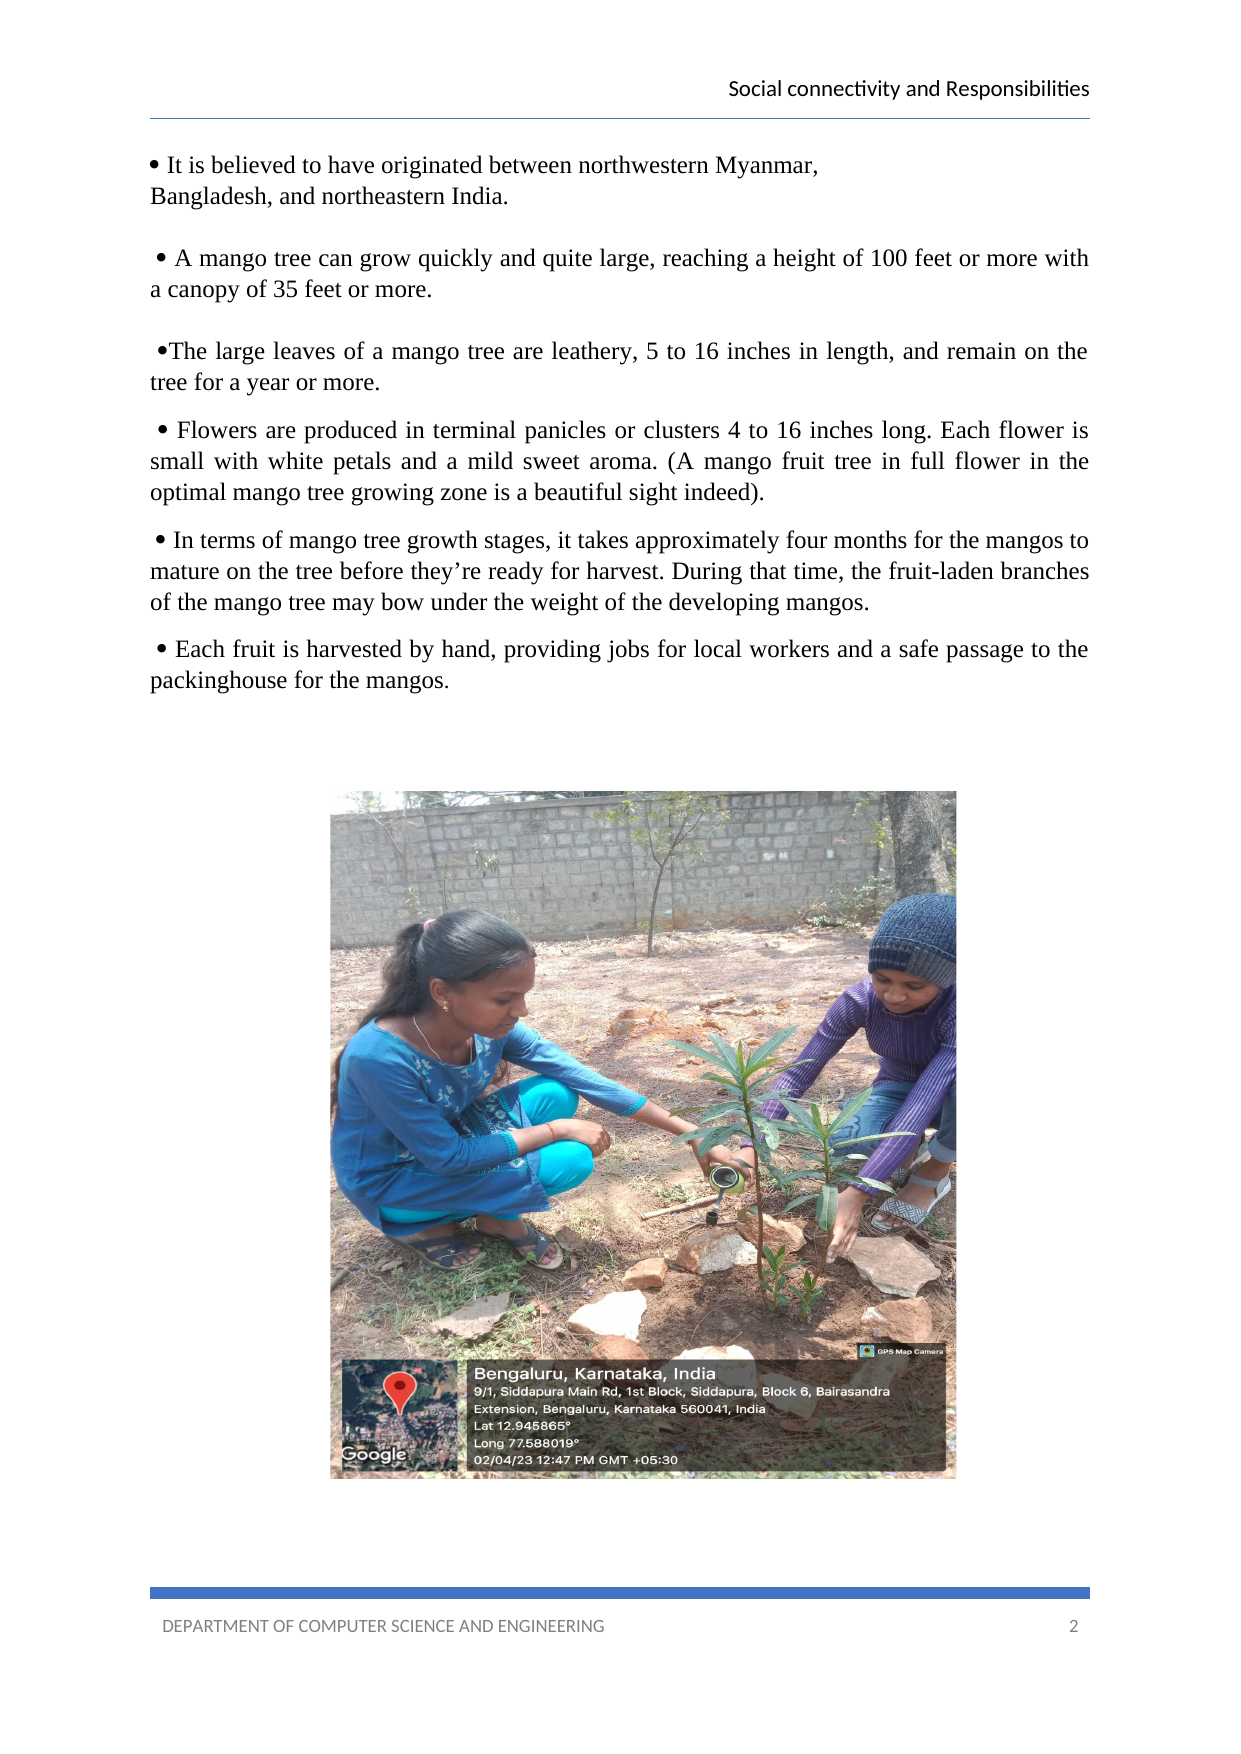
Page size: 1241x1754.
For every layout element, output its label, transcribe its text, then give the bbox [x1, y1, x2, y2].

text The large leaves of a mango tree are leathery, 5 to 16 inches in length, and remain on the tree for a year or more. [150, 336, 1090, 396]
text In terms of mango tree growth stages, it takes approximately four months for the mangos to mature on the tree before they’re ready for harvest. During that time, the fruit-laden branches of the mango tree may bow under the weight of the developing mangos. [150, 525, 1090, 616]
picture [330, 791, 957, 1479]
text Bangladesh, and northeastern India. [150, 181, 1090, 210]
text It is believed to have originated between northwestern Myanmar, [150, 150, 1090, 179]
text A mango tree can grow quickly and quite large, reaching a height of 100 feet or more with a canopy of 35 feet or more. [150, 243, 1090, 303]
text Each fruit is harvested by hand, providing jobs for local workers and a safe passage to the packinghouse for the mangos. [150, 634, 1090, 694]
text Flowers are produced in terminal panicles or clusters 4 to 16 inches long. Each flower is small with white petals and a mild sweet aroma. (A mango fruit tree in full flower in the optimal mango tree growing zone is a beautiful sight indeed). [150, 415, 1090, 506]
